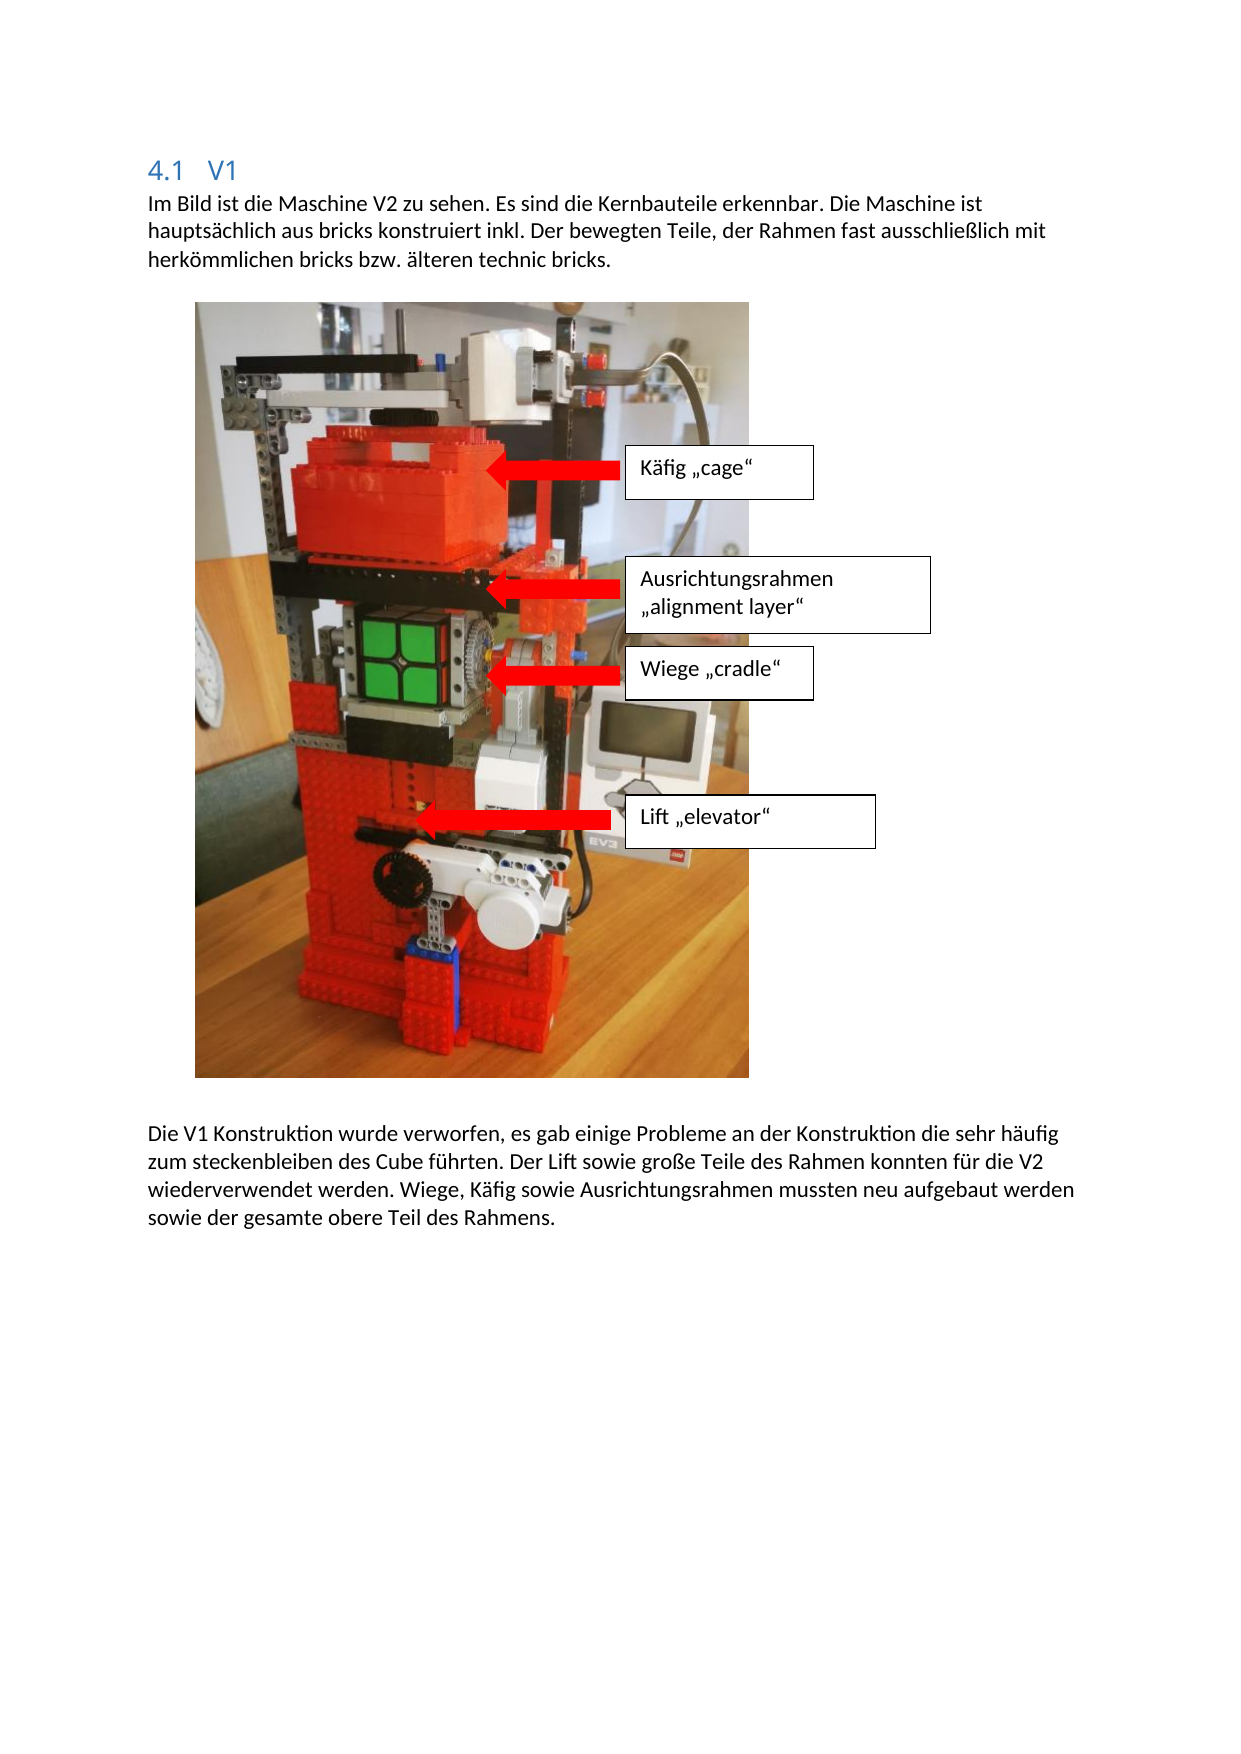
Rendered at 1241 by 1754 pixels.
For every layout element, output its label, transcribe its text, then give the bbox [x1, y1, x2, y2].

text Die V1 Konstruktion wurde verworfen, es gab einige Probleme an der Konstruktion die sehr häufig zum steckenbleiben des Cube führten. Der Lift sowie große Teile des Rahmen konnten für die V2 wiederverwendet werden. Wiege, Käfig sowie Ausrichtungsrahmen mussten neu aufgebaut werden sowie der gesamte obere Teil des Rahmens. [148, 1119, 1093, 1231]
picture [195, 302, 749, 1078]
subtitle V1 [148, 152, 1093, 189]
text Im Bild ist die Maschine V2 zu sehen. Es sind die Kernbauteile erkennbar. Die Maschine ist hauptsächlich aus bricks konstruiert inkl. Der bewegten Teile, der Rahmen fast ausschließlich mit herkömmlichen bricks bzw. älteren technic bricks. [148, 189, 1093, 273]
